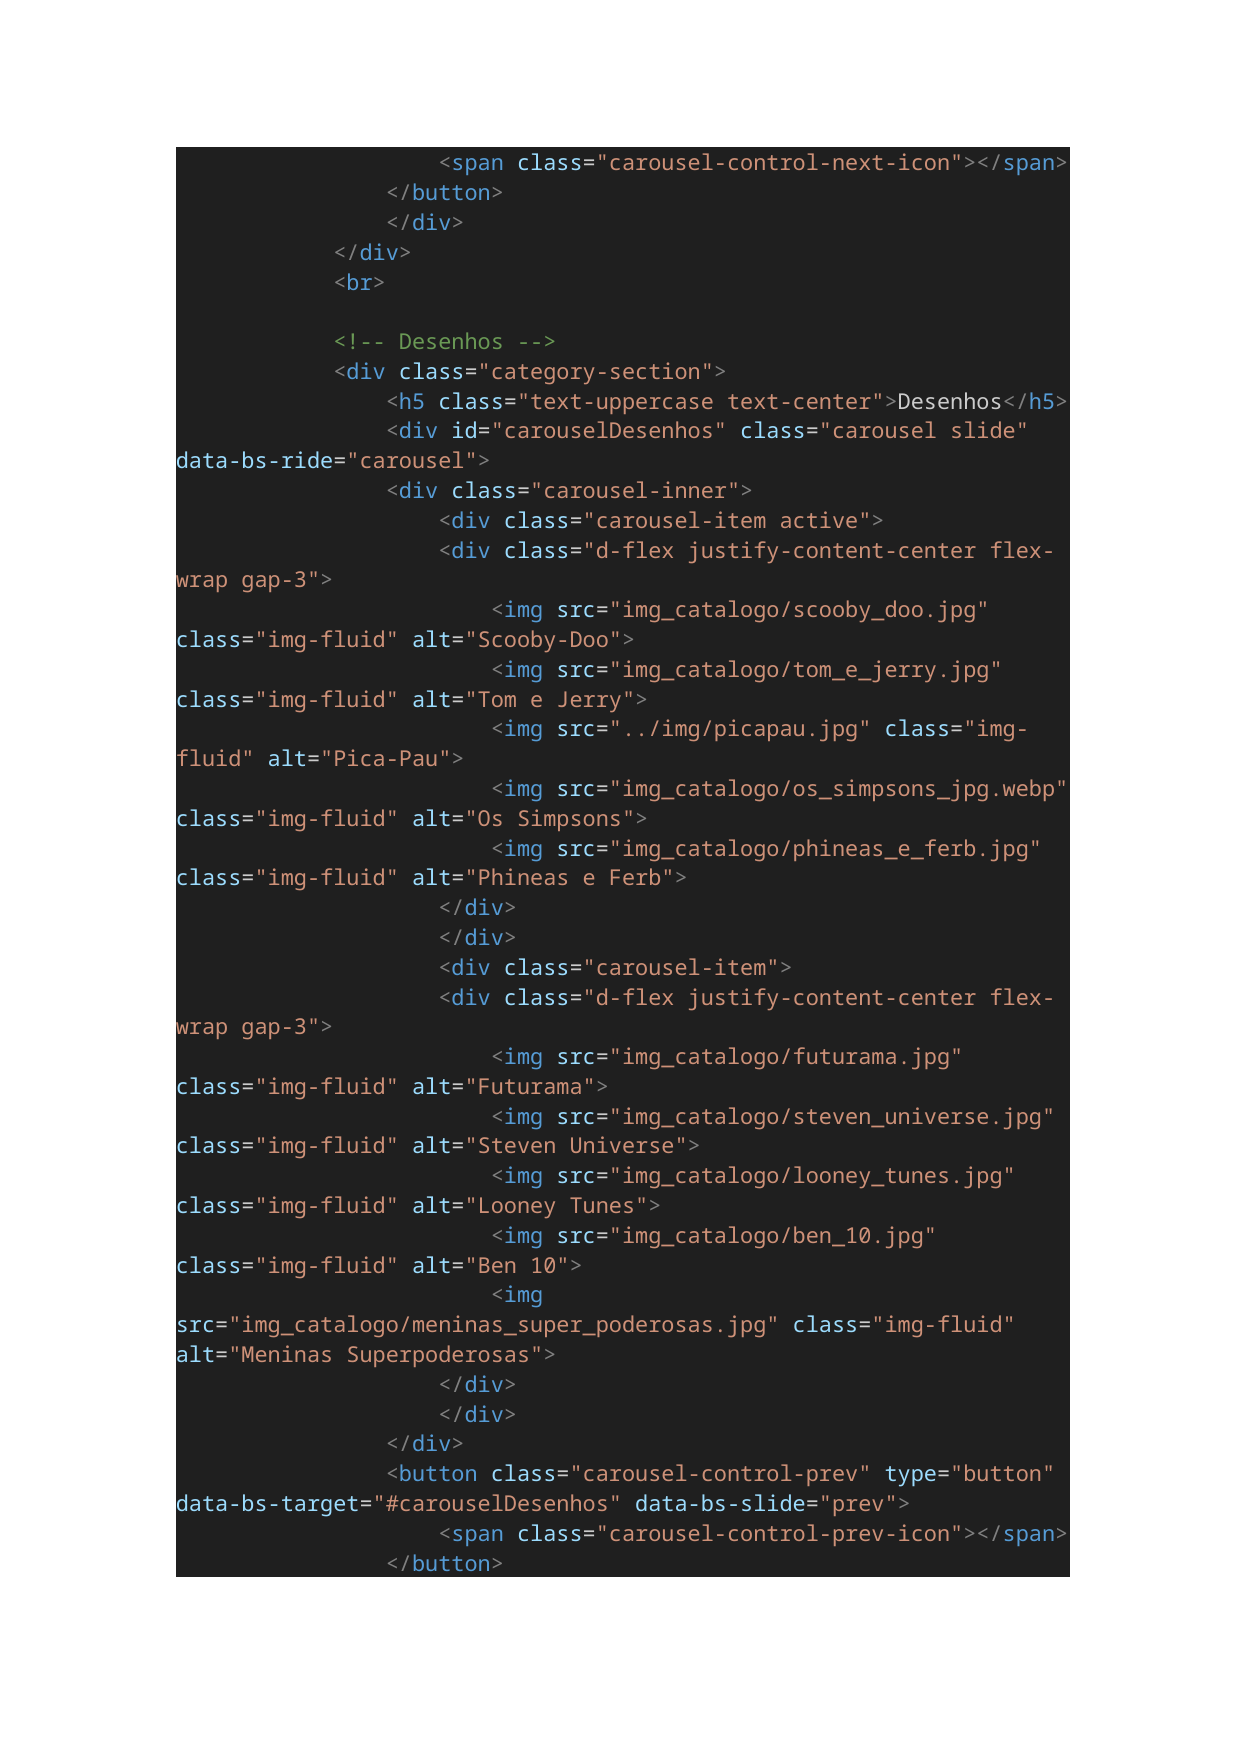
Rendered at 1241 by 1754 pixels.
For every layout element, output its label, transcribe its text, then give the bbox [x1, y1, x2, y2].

text <img src="img_catalogo/os_simpsons_jpg.webp" class="img-fluid" alt="Os Simpsons"> [176, 773, 1070, 833]
text <img src="img_catalogo/phineas_e_ferb.jpg" class="img-fluid" alt="Phineas e Ferb"> [176, 833, 1070, 892]
text <div class="carousel-item active"> [176, 505, 1070, 535]
text <div class="category-section"> [176, 356, 1070, 386]
text <span class="carousel-control-next-icon"></span> [176, 147, 1070, 177]
text <br> [176, 267, 1070, 296]
text <!-- Desenhos --> [176, 326, 1070, 356]
text <div class="carousel-item"> [176, 952, 1070, 982]
text </div> [176, 922, 1070, 952]
text </div> [176, 237, 1070, 267]
text <span class="carousel-control-prev-icon"></span> [176, 1518, 1070, 1548]
text <img src="img_catalogo/steven_universe.jpg" class="img-fluid" alt="Steven Universe"> [176, 1101, 1070, 1160]
text <img src="img_catalogo/looney_tunes.jpg" class="img-fluid" alt="Looney Tunes"> [176, 1160, 1070, 1220]
text </div> [176, 1399, 1070, 1428]
text </button> [176, 1548, 1070, 1577]
text </div> [176, 1428, 1070, 1458]
text <img src="img_catalogo/scooby_doo.jpg" class="img-fluid" alt="Scooby-Doo"> [176, 594, 1070, 654]
text <img src="img_catalogo/ben_10.jpg" class="img-fluid" alt="Ben 10"> [176, 1220, 1070, 1279]
text <img src="../img/picapau.jpg" class="img-fluid" alt="Pica-Pau"> [176, 713, 1070, 773]
text <div id="carouselDesenhos" class="carousel slide" data-bs-ride="carousel"> [176, 416, 1070, 475]
text </div> [176, 892, 1070, 922]
text <button class="carousel-control-prev" type="button" data-bs-target="#carouselDesenhos" data-bs-slide="prev"> [176, 1458, 1070, 1518]
text </div> [176, 207, 1070, 237]
text <img src="img_catalogo/meninas_super_poderosas.jpg" class="img-fluid" alt="Meninas Superpoderosas"> [176, 1279, 1070, 1369]
text <img src="img_catalogo/tom_e_jerry.jpg" class="img-fluid" alt="Tom e Jerry"> [176, 654, 1070, 713]
text <img src="img_catalogo/futurama.jpg" class="img-fluid" alt="Futurama"> [176, 1041, 1070, 1101]
text <div class="carousel-inner"> [176, 475, 1070, 505]
text </div> [176, 1369, 1070, 1399]
text </button> [176, 177, 1070, 207]
text <h5 class="text-uppercase text-center">Desenhos</h5> [176, 386, 1070, 416]
text <div class="d-flex justify-content-center flex-wrap gap-3"> [176, 982, 1070, 1041]
text <div class="d-flex justify-content-center flex-wrap gap-3"> [176, 535, 1070, 594]
